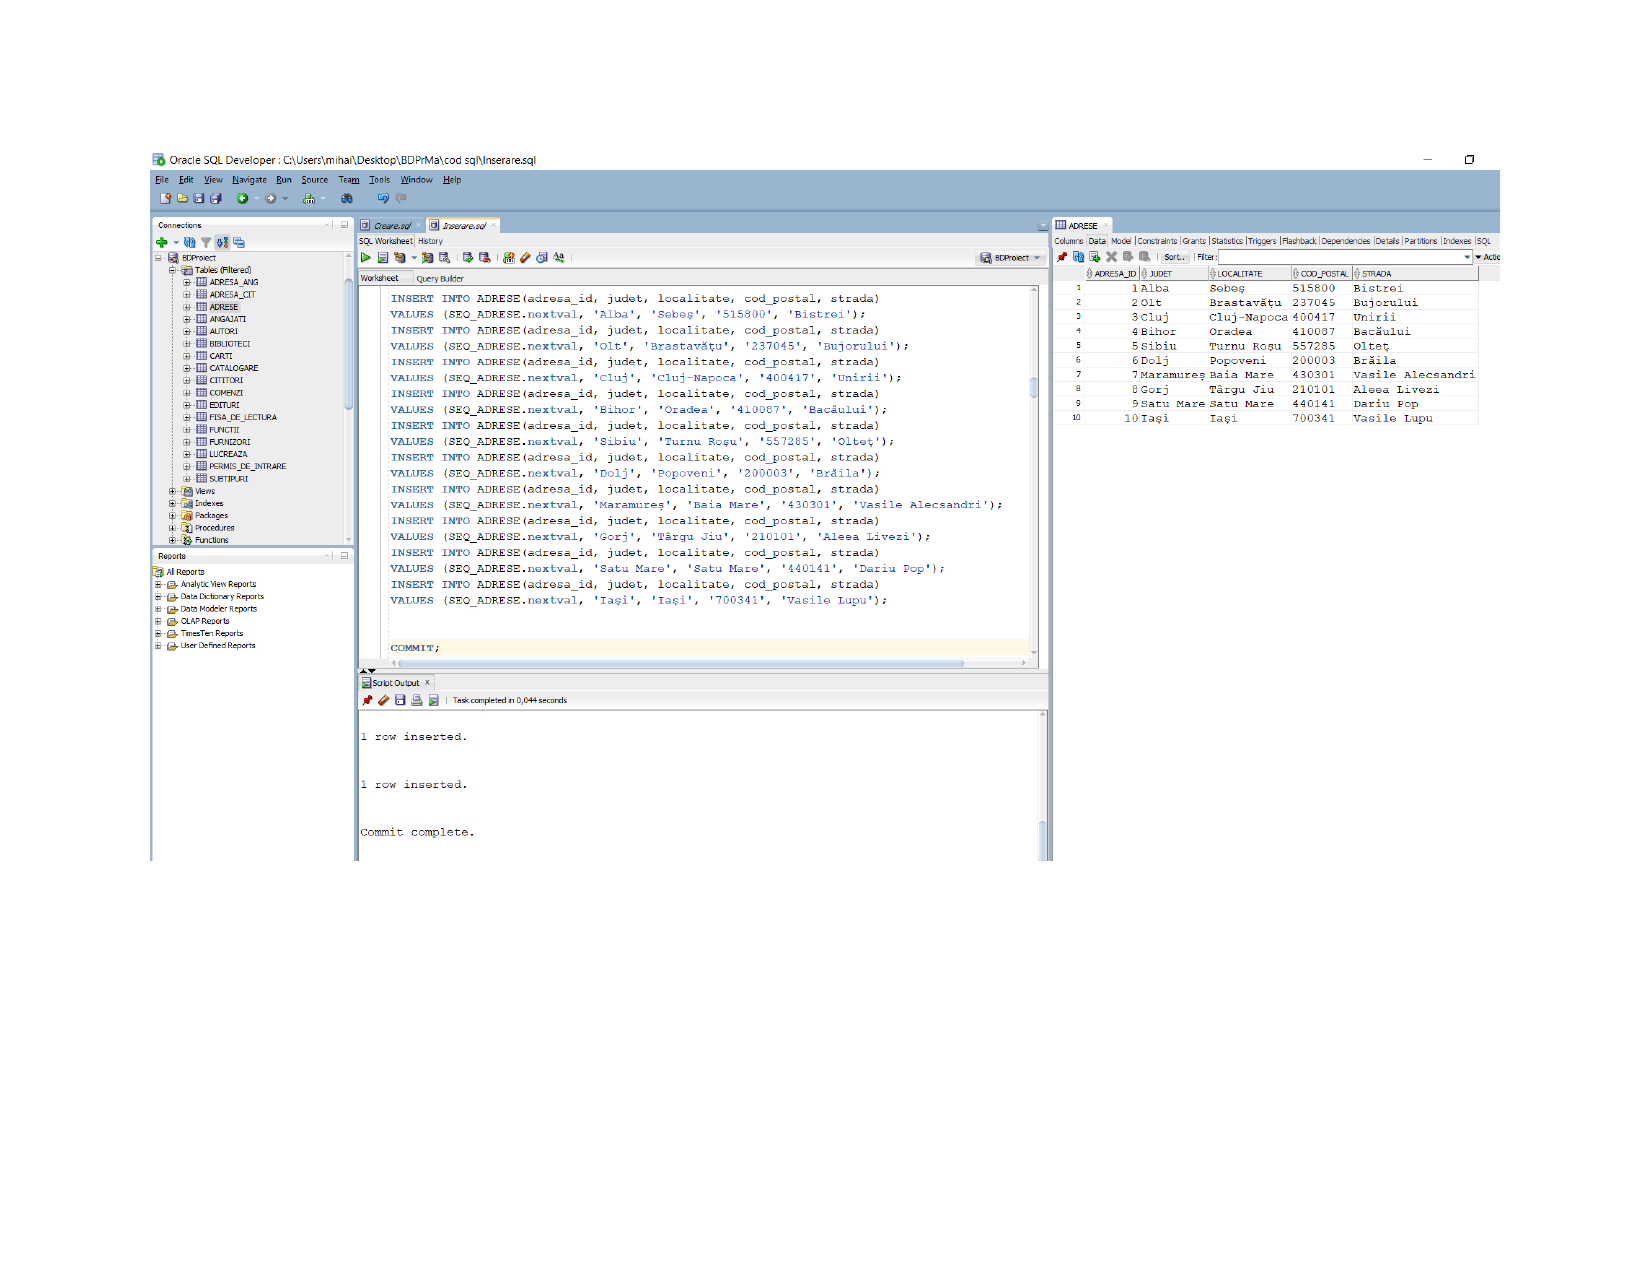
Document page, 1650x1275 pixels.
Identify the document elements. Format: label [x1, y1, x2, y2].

picture [150, 150, 1500, 861]
